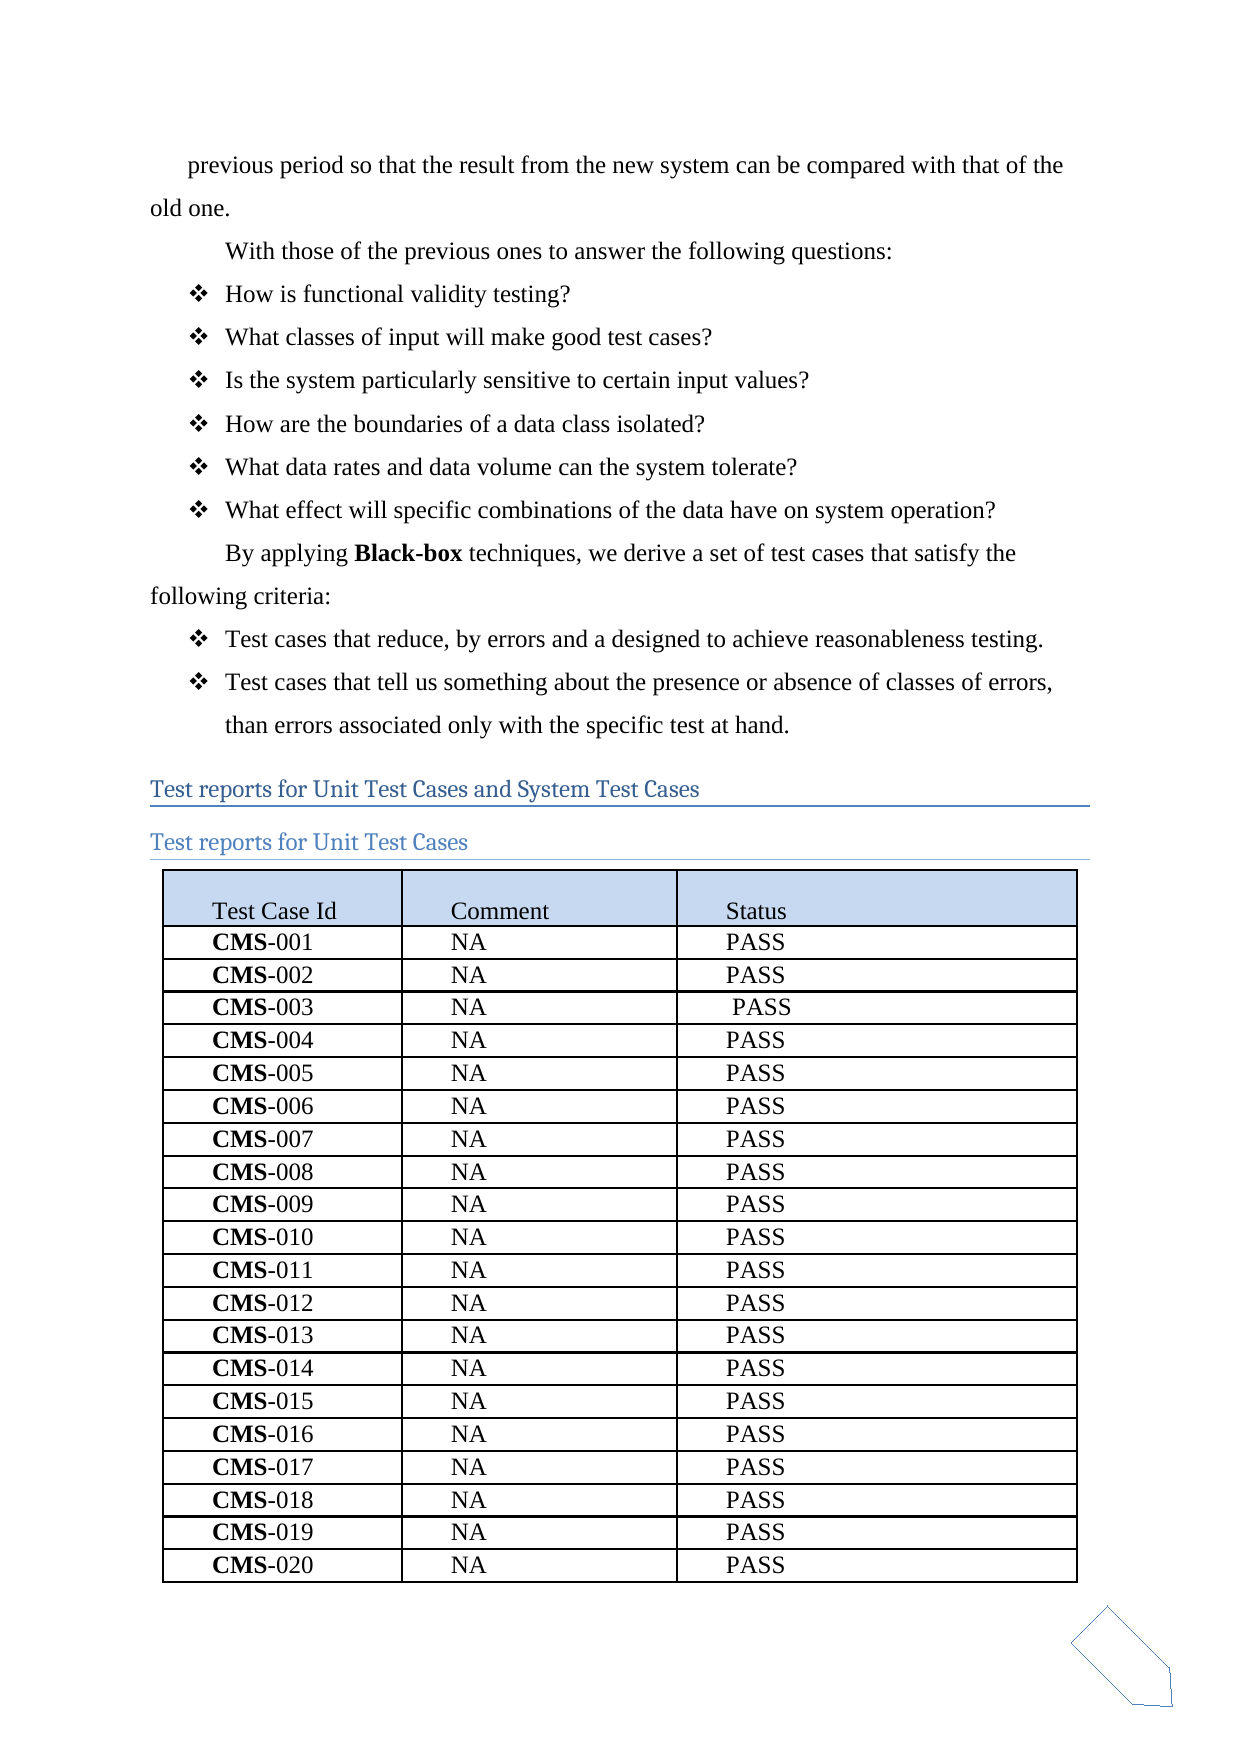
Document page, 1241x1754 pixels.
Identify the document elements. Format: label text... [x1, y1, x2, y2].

table_cell CMS-009 [164, 1189, 401, 1220]
table_cell CMS-018 [164, 1485, 401, 1515]
table_cell NA [403, 1288, 676, 1318]
table_cell NA [403, 1255, 676, 1286]
table_cell PASS [678, 1518, 1076, 1548]
table_cell NA [403, 1091, 676, 1122]
table_cell NA [403, 1550, 676, 1581]
table_cell PASS [678, 1386, 1076, 1417]
table_cell NA [403, 1485, 676, 1515]
list How are the boundaries of a data class isolated? [187, 409, 1090, 437]
table_cell NA [403, 1386, 676, 1417]
table_cell NA [403, 1354, 676, 1384]
table_cell PASS [678, 927, 1076, 958]
subtitle Test reports for Unit Test Cases and System Test Cases [150, 774, 1090, 805]
table_cell PASS [678, 1354, 1076, 1384]
table_cell CMS-003 [164, 993, 401, 1023]
table_cell NA [403, 1222, 676, 1253]
table_cell NA [403, 1025, 676, 1056]
table_cell PASS [678, 1157, 1076, 1187]
table_cell CMS-007 [164, 1124, 401, 1154]
table_cell NA [403, 1058, 676, 1089]
table_cell PASS [678, 1025, 1076, 1056]
table_header Status [678, 871, 1076, 925]
table_cell PASS [678, 993, 1076, 1023]
table_cell CMS-020 [164, 1550, 401, 1581]
table_cell CMS-010 [164, 1222, 401, 1253]
table_cell CMS-002 [164, 960, 401, 990]
table_cell PASS [678, 1124, 1076, 1154]
table_cell PASS [678, 1288, 1076, 1318]
list Test cases that reduce, by errors and a designed to achieve reasonableness testing. [187, 624, 1090, 653]
table_cell NA [403, 1157, 676, 1187]
table_cell CMS-011 [164, 1255, 401, 1286]
list Test cases that tell us something about the presence or absence of classes of errors, than errors associated only with the specific test at hand. [187, 667, 1090, 739]
table_cell NA [403, 993, 676, 1023]
table_cell NA [403, 1321, 676, 1351]
table_cell PASS [678, 1091, 1076, 1122]
list How is functional validity testing? [187, 279, 1090, 308]
table_cell CMS-008 [164, 1157, 401, 1187]
table_cell NA [403, 927, 676, 958]
table_cell CMS-005 [164, 1058, 401, 1089]
table_cell PASS [678, 1222, 1076, 1253]
table_cell PASS [678, 1452, 1076, 1483]
table_cell NA [403, 1518, 676, 1548]
table_cell NA [403, 1452, 676, 1483]
table_cell CMS-013 [164, 1321, 401, 1351]
table_cell PASS [678, 960, 1076, 990]
table_cell PASS [678, 1485, 1076, 1515]
table_cell CMS-017 [164, 1452, 401, 1483]
table_cell PASS [678, 1189, 1076, 1220]
table_cell CMS-012 [164, 1288, 401, 1318]
table_cell PASS [678, 1321, 1076, 1351]
list What data rates and data volume can the system tolerate? [187, 452, 1090, 481]
table_cell PASS [678, 1550, 1076, 1581]
table_cell CMS-004 [164, 1025, 401, 1056]
list What classes of input will make good test cases? [187, 322, 1090, 351]
table_cell CMS-019 [164, 1518, 401, 1548]
text previous period so that the result from the new system can be compared with that of the old one. [150, 150, 1090, 222]
table_cell CMS-014 [164, 1354, 401, 1384]
table_cell CMS-015 [164, 1386, 401, 1417]
table_cell NA [403, 1189, 676, 1220]
table_header Test Case Id [164, 871, 401, 925]
table_cell PASS [678, 1255, 1076, 1286]
table_cell NA [403, 1124, 676, 1154]
subtitle Test reports for Unit Test Cases [150, 828, 1090, 859]
table_cell PASS [678, 1058, 1076, 1089]
table_cell NA [403, 1419, 676, 1450]
table_cell PASS [678, 1419, 1076, 1450]
table_cell NA [403, 960, 676, 990]
text With those of the previous ones to answer the following questions: [150, 236, 1090, 265]
list What effect will specific combinations of the data have on system operation? [187, 495, 1090, 524]
list Is the system particularly sensitive to certain input values? [187, 366, 1090, 394]
text By applying Black-box techniques, we derive a set of test cases that satisfy the following criteria: [150, 538, 1090, 610]
table_header Comment [403, 871, 676, 925]
table_cell CMS-001 [164, 927, 401, 958]
table_cell CMS-006 [164, 1091, 401, 1122]
table_cell CMS-016 [164, 1419, 401, 1450]
